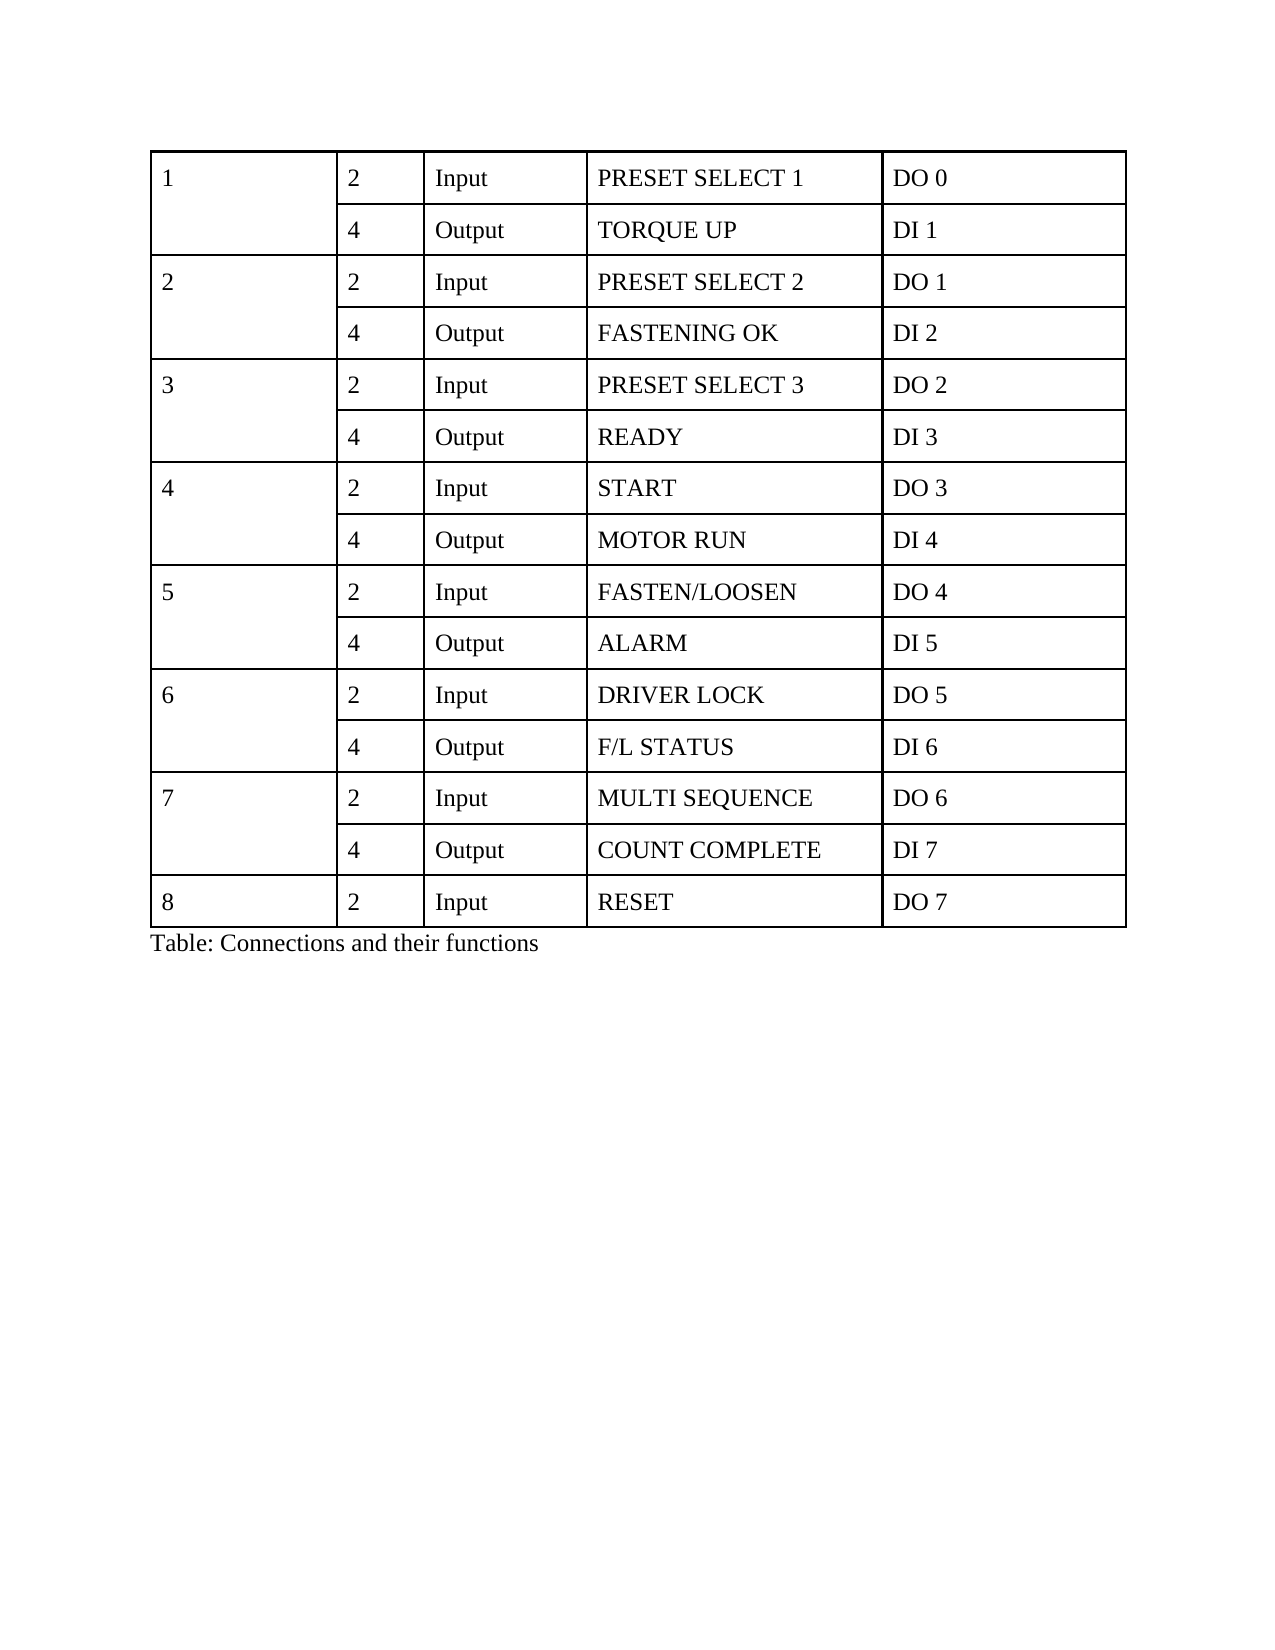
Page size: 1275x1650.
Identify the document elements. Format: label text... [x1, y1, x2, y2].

table_cell DI 2 [884, 308, 1125, 358]
table_cell 5 [152, 566, 336, 668]
table_cell 2 [338, 153, 423, 203]
table_cell RESET [588, 876, 881, 926]
table_cell 2 [338, 773, 423, 823]
table_cell Input [425, 566, 586, 616]
table_cell 4 [152, 463, 336, 564]
table_cell START [588, 463, 881, 513]
table_cell Input [425, 876, 586, 926]
table_cell Input [425, 463, 586, 513]
table_cell PRESET SELECT 2 [588, 256, 881, 306]
table_cell DI 7 [884, 825, 1125, 874]
table_cell DO 6 [884, 773, 1125, 823]
table_cell Output [425, 411, 586, 461]
table_cell 4 [338, 308, 423, 358]
table_cell PRESET SELECT 3 [588, 360, 881, 409]
table_cell 4 [338, 825, 423, 874]
table_cell FASTEN/LOOSEN [588, 566, 881, 616]
table_cell DRIVER LOCK [588, 670, 881, 719]
table_cell Input [425, 256, 586, 306]
table_cell DO 4 [884, 566, 1125, 616]
table_cell Output [425, 618, 586, 668]
text Table: Connections and their functions [150, 928, 1125, 957]
table_cell DI 1 [884, 205, 1125, 254]
table_cell FASTENING OK [588, 308, 881, 358]
table_cell 2 [152, 256, 336, 358]
table_cell DO 0 [884, 153, 1125, 203]
table_cell MULTI SEQUENCE [588, 773, 881, 823]
table_cell DO 3 [884, 463, 1125, 513]
table_cell DI 3 [884, 411, 1125, 461]
table_cell ALARM [588, 618, 881, 668]
table_cell MOTOR RUN [588, 515, 881, 564]
table_cell 4 [338, 721, 423, 771]
table_cell 1 [152, 153, 336, 254]
table_cell Input [425, 153, 586, 203]
table_cell DI 5 [884, 618, 1125, 668]
table_cell DO 5 [884, 670, 1125, 719]
table_cell 4 [338, 618, 423, 668]
table_cell DO 1 [884, 256, 1125, 306]
table_cell 2 [338, 256, 423, 306]
table_cell DI 4 [884, 515, 1125, 564]
table_cell Output [425, 205, 586, 254]
table_cell Input [425, 773, 586, 823]
table_cell Output [425, 308, 586, 358]
table_cell 2 [338, 566, 423, 616]
table_cell DO 2 [884, 360, 1125, 409]
table_cell TORQUE UP [588, 205, 881, 254]
table_cell Input [425, 360, 586, 409]
table_cell 4 [338, 205, 423, 254]
table_cell 3 [152, 360, 336, 461]
table_cell 2 [338, 876, 423, 926]
table_cell 4 [338, 411, 423, 461]
table_cell READY [588, 411, 881, 461]
table_cell DO 7 [884, 876, 1125, 926]
table_cell 8 [152, 876, 336, 926]
table_cell COUNT COMPLETE [588, 825, 881, 874]
table_cell 2 [338, 463, 423, 513]
table_cell 4 [338, 515, 423, 564]
table_cell PRESET SELECT 1 [588, 153, 881, 203]
table_cell 6 [152, 670, 336, 771]
table_cell Output [425, 825, 586, 874]
table_cell 2 [338, 360, 423, 409]
table_cell 2 [338, 670, 423, 719]
table_cell Input [425, 670, 586, 719]
table_cell 7 [152, 773, 336, 874]
table_cell Output [425, 721, 586, 771]
table_cell DI 6 [884, 721, 1125, 771]
table_cell Output [425, 515, 586, 564]
table_cell F/L STATUS [588, 721, 881, 771]
